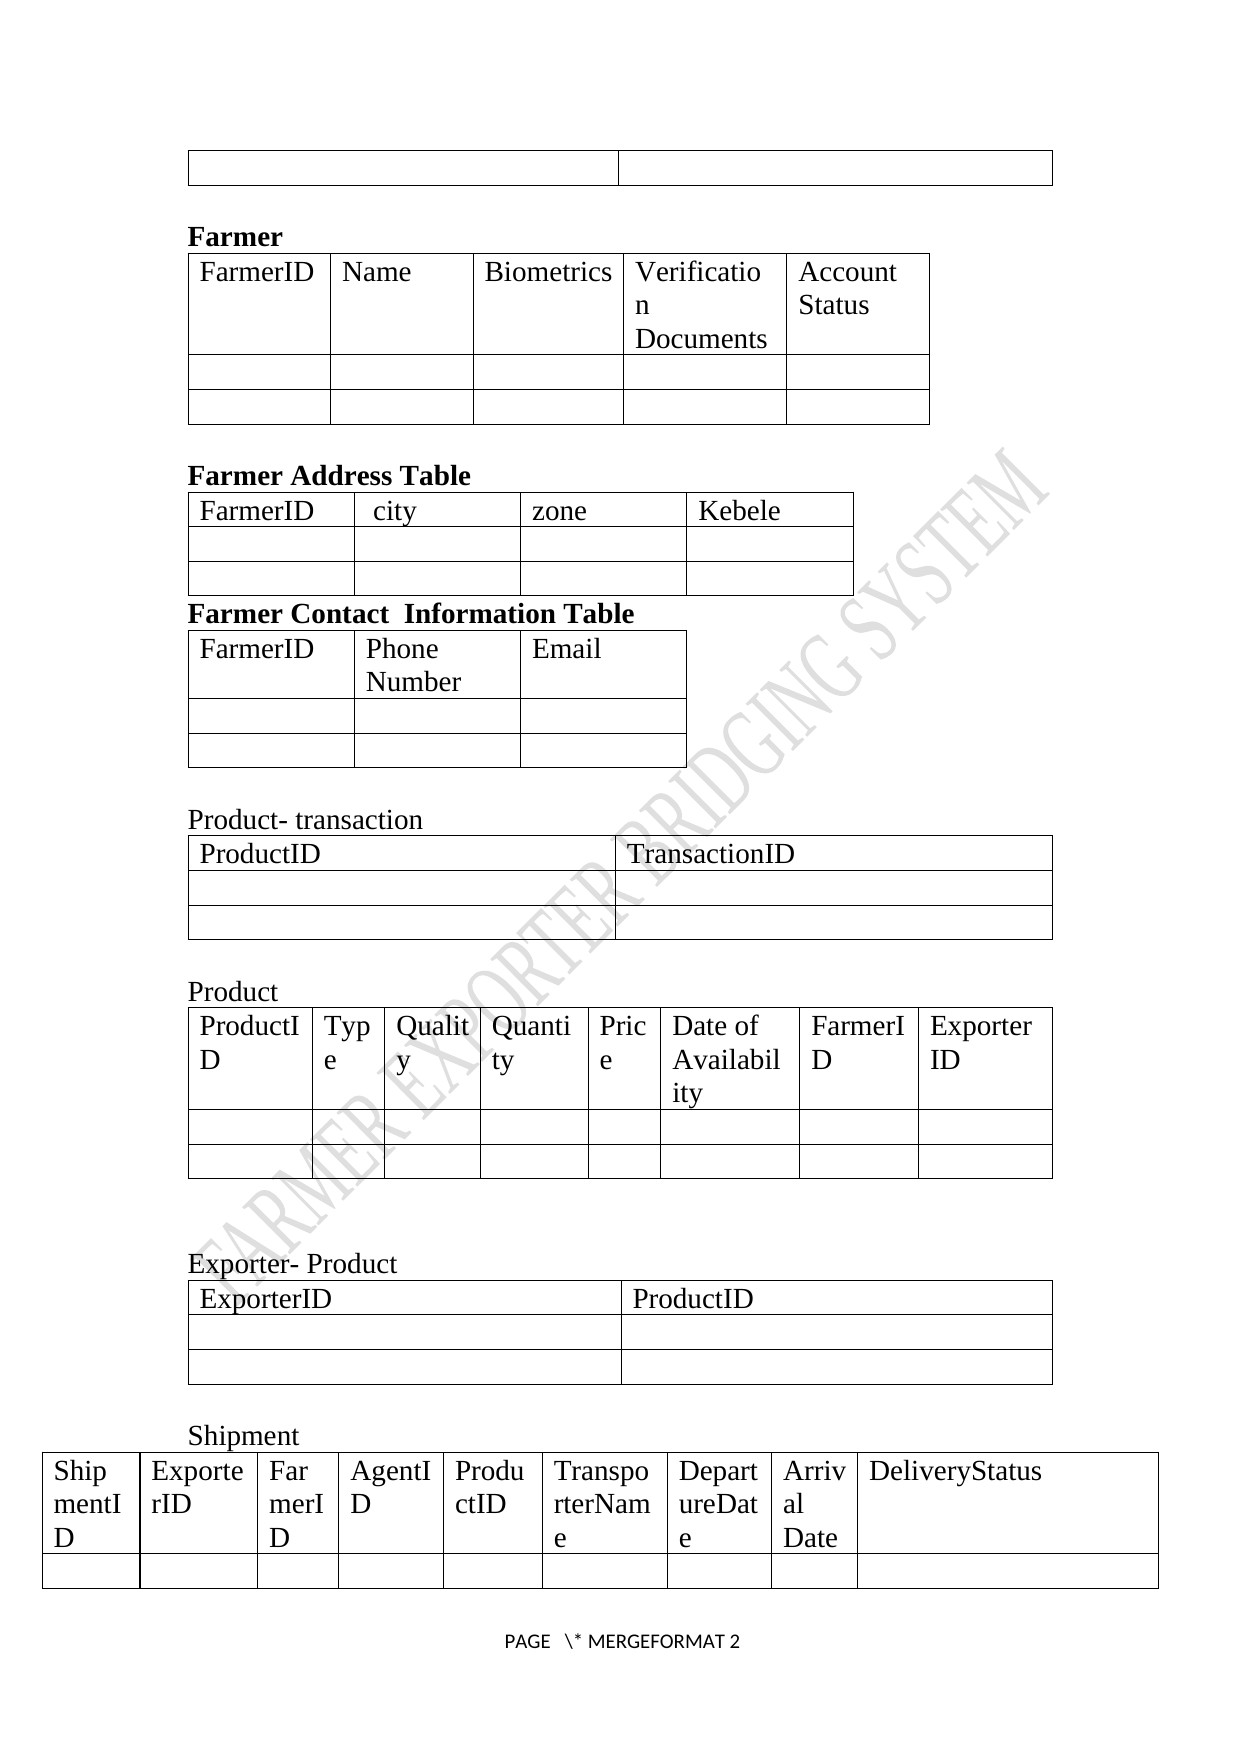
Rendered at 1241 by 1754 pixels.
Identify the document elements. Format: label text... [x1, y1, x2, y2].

text Farmer Address Table [187, 458, 1053, 492]
table_header Phone Number [355, 631, 520, 698]
table_cell [189, 1110, 312, 1143]
table_cell [616, 906, 1052, 939]
table_cell [355, 734, 520, 767]
table_cell [189, 734, 354, 767]
table_cell [355, 699, 520, 733]
text Product [187, 974, 1053, 1007]
table_header ShipmentID [43, 1453, 139, 1553]
table_header ProductID [189, 1008, 312, 1109]
table_header Biometrics [474, 254, 623, 354]
table_cell [474, 355, 623, 389]
table_header city [355, 493, 520, 526]
table_cell [661, 1145, 799, 1178]
table_header Arrival Date [772, 1453, 857, 1553]
table_cell [919, 1145, 1052, 1178]
table_header FarmerID [258, 1453, 338, 1553]
table_header Kebele [687, 493, 853, 526]
table_header TransactionID [616, 836, 1052, 870]
table_cell [687, 562, 853, 595]
table_cell [189, 562, 354, 595]
table_header Quality [385, 1008, 480, 1109]
table_cell [521, 734, 686, 767]
table_cell [331, 355, 473, 389]
table_cell [858, 1554, 1158, 1588]
table_cell [355, 562, 520, 595]
table_cell [521, 562, 686, 595]
table_header FarmerID [189, 493, 354, 526]
table_cell [189, 355, 330, 389]
table_header FarmerID [189, 254, 330, 354]
table_header Account Status [787, 254, 929, 354]
table_cell [624, 390, 786, 423]
table_cell [619, 151, 1052, 184]
table_header ProductID [622, 1281, 1052, 1314]
table_header ProductID [189, 836, 615, 870]
table_cell [331, 390, 473, 423]
text Farmer Contact Information Table [187, 596, 1053, 630]
table_cell [521, 699, 686, 733]
text Farmer [187, 219, 1053, 253]
table_header ExporterID [919, 1008, 1052, 1109]
table_cell [622, 1350, 1052, 1383]
table_header ExporterID [189, 1281, 621, 1314]
text Shipment [187, 1418, 1053, 1452]
table_cell [313, 1145, 384, 1178]
table_cell [189, 390, 330, 423]
table_cell [589, 1145, 660, 1178]
table_cell [800, 1110, 918, 1143]
table_cell [481, 1145, 588, 1178]
table_cell [189, 151, 618, 184]
table_cell [481, 1110, 588, 1143]
table_cell [385, 1110, 480, 1143]
table_cell [543, 1554, 667, 1588]
table_cell [787, 355, 929, 389]
table_cell [444, 1554, 542, 1588]
table_header TransporterName [543, 1453, 667, 1553]
table_cell [43, 1554, 139, 1588]
table_cell [787, 390, 929, 423]
table_cell [589, 1110, 660, 1143]
table_header Quantity [481, 1008, 588, 1109]
table_header FarmerID [800, 1008, 918, 1109]
table_cell [772, 1554, 857, 1588]
text Exporter- Product [187, 1246, 1053, 1280]
table_cell [622, 1315, 1052, 1349]
table_cell [189, 699, 354, 733]
table_cell [616, 871, 1052, 904]
table_cell [385, 1145, 480, 1178]
table_cell [624, 355, 786, 389]
table_cell [313, 1110, 384, 1143]
table_cell [800, 1145, 918, 1178]
table_cell [141, 1554, 257, 1588]
table_cell [189, 1145, 312, 1178]
table_cell [189, 906, 615, 939]
table_header ExporterID [141, 1453, 257, 1553]
table_header FarmerID [189, 631, 354, 698]
table_header Verification Documents [624, 254, 786, 354]
table_cell [258, 1554, 338, 1588]
table_header DeliveryStatus [858, 1453, 1158, 1553]
table_header Email [521, 631, 686, 698]
table_cell [521, 527, 686, 561]
table_header AgentID [339, 1453, 443, 1553]
table_cell [668, 1554, 771, 1588]
table_cell [355, 527, 520, 561]
table_header Name [331, 254, 473, 354]
table_cell [189, 1350, 621, 1383]
table_cell [189, 871, 615, 904]
table_cell [687, 527, 853, 561]
table_header DepartureDate [668, 1453, 771, 1553]
table_header Price [589, 1008, 660, 1109]
text Product- transaction [187, 802, 1053, 835]
table_header zone [521, 493, 686, 526]
table_cell [339, 1554, 443, 1588]
table_cell [189, 527, 354, 561]
table_header Date of Availability [661, 1008, 799, 1109]
table_cell [189, 1315, 621, 1349]
table_header ProductID [444, 1453, 542, 1553]
table_cell [474, 390, 623, 423]
table_cell [661, 1110, 799, 1143]
table_cell [919, 1110, 1052, 1143]
table_header Type [313, 1008, 384, 1109]
